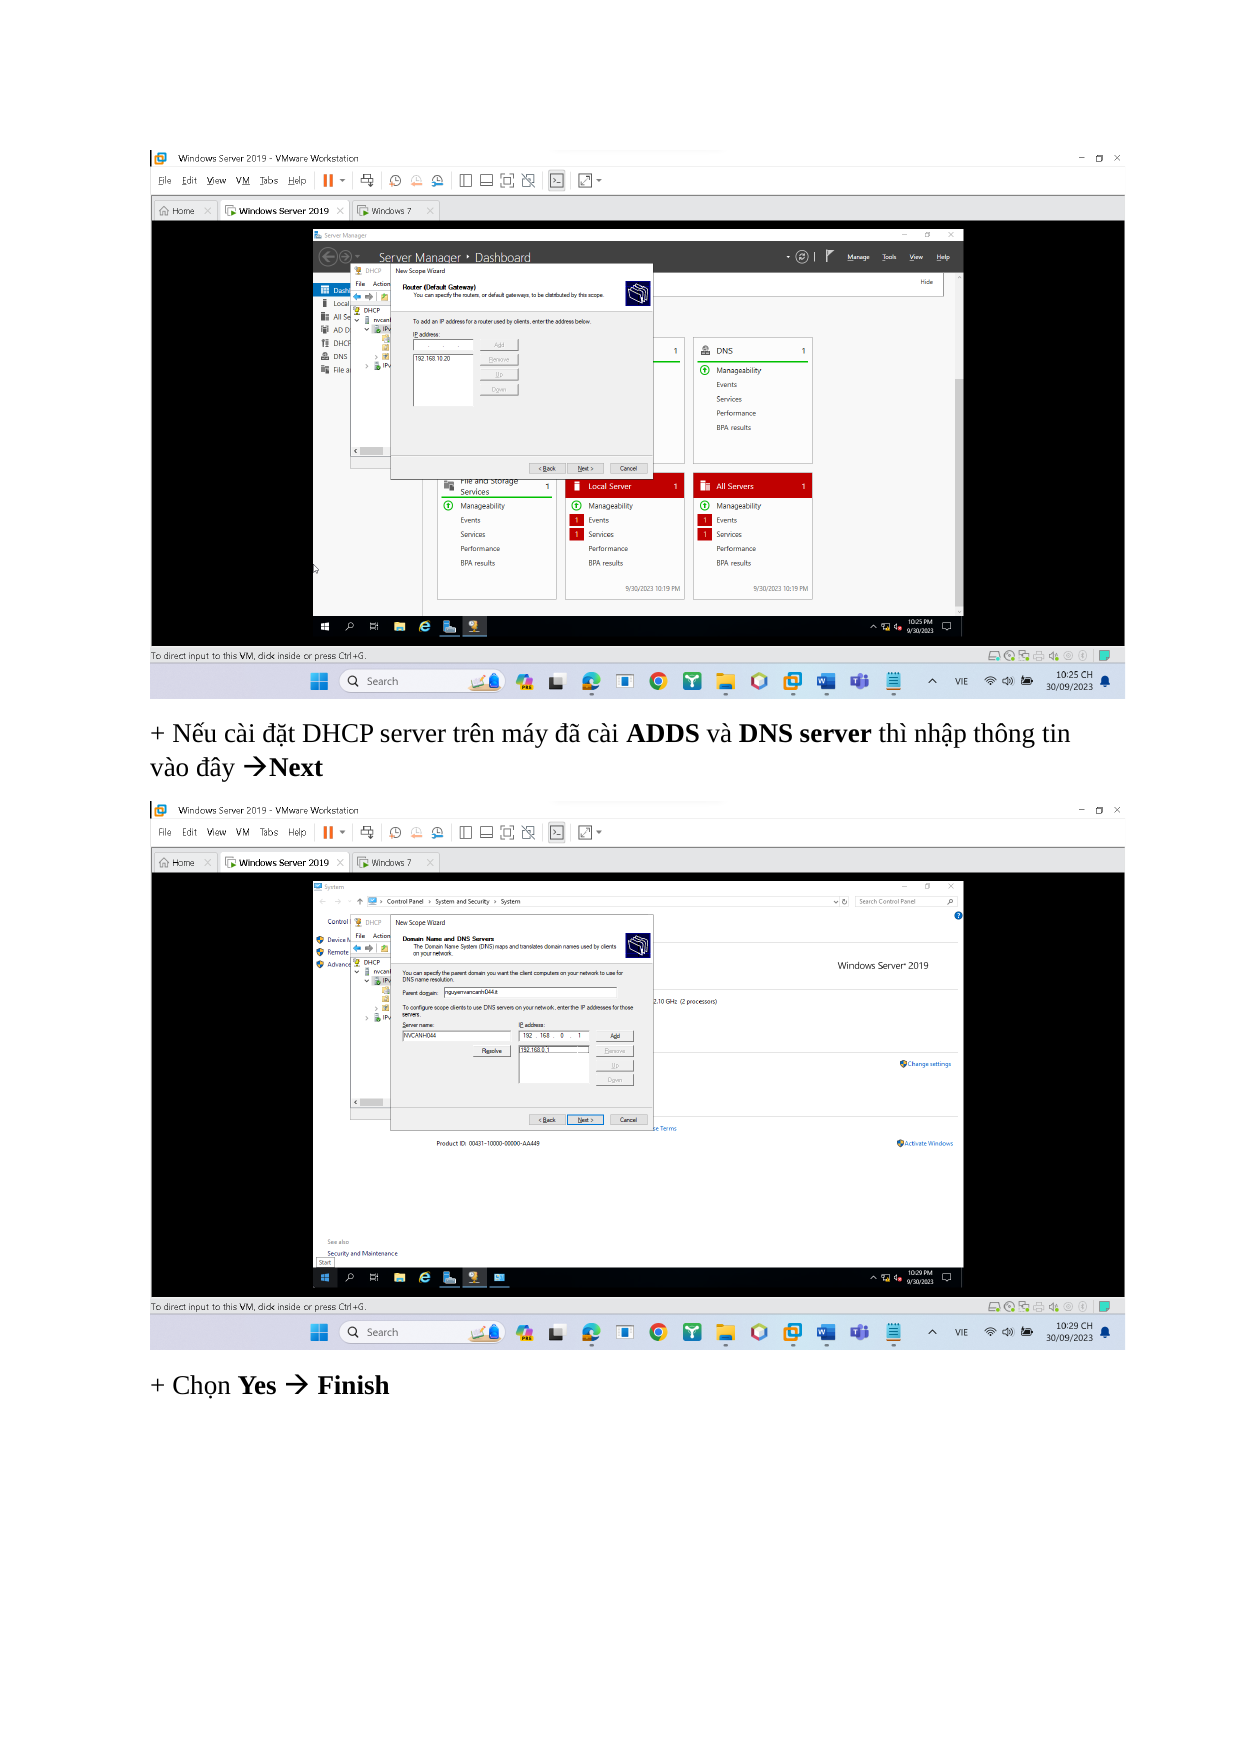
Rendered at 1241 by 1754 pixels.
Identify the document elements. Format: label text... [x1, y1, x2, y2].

picture [150, 801, 1125, 1350]
picture [150, 150, 1125, 699]
text + Chọn Yes Finish [150, 1369, 1090, 1400]
text + Nếu cài đặt DHCP server trên máy đã cài ADDS và DNS server thì nhập thông tin vào đây Next [150, 717, 1090, 782]
